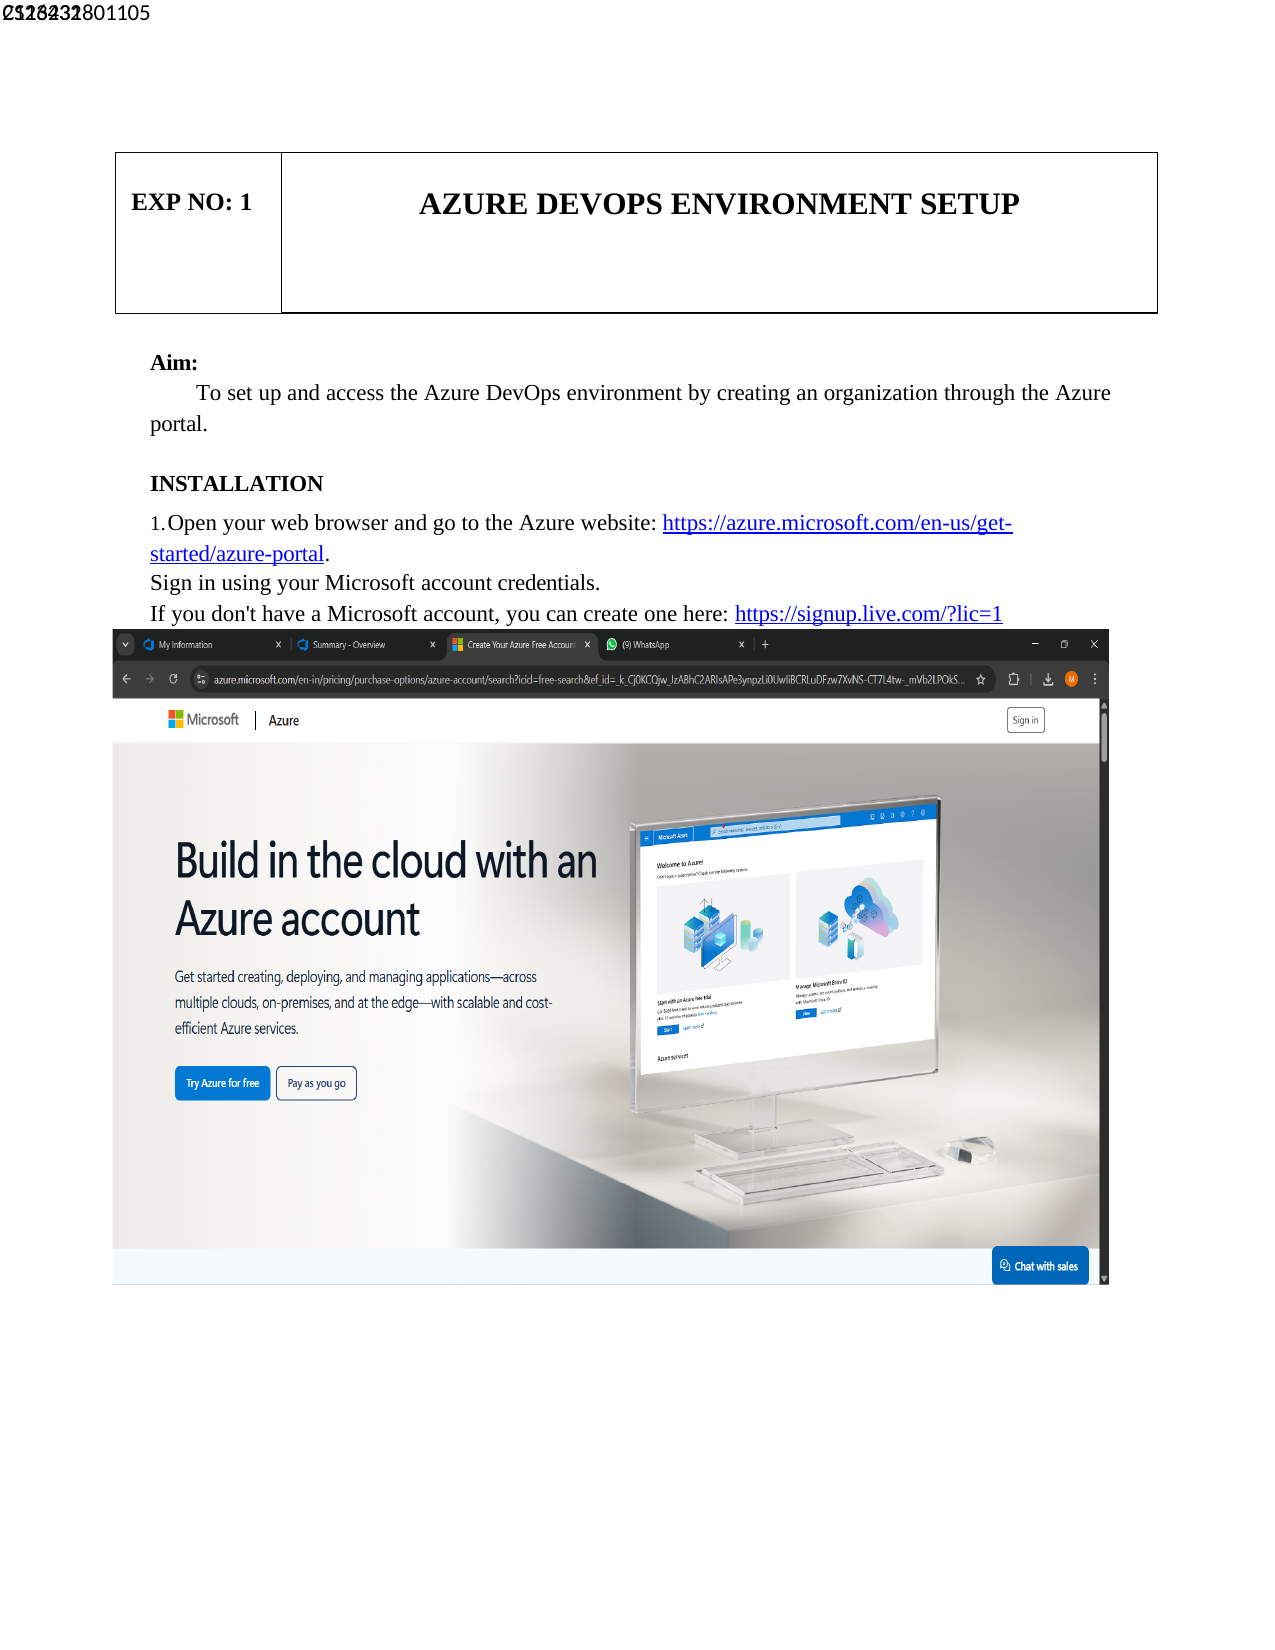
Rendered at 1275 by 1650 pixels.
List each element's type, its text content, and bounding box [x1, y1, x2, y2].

text If you don't have a Microsoft account, you can create one here: https://signup.live.com/?lic=1 [150, 600, 1162, 626]
text INSTALLATION [150, 470, 1162, 496]
text To set up and access the Azure DevOps environment by creating an organization through the Azure portal. [150, 379, 1160, 436]
list Open your web browser and go to the Azure website: https://azure.microsoft.com/en-us/get- started/azure-portal. [150, 509, 1013, 566]
text Sign in using your Microsoft account credentials. [150, 570, 1162, 596]
picture [112, 629, 1109, 1285]
text Aim: [150, 349, 1162, 375]
